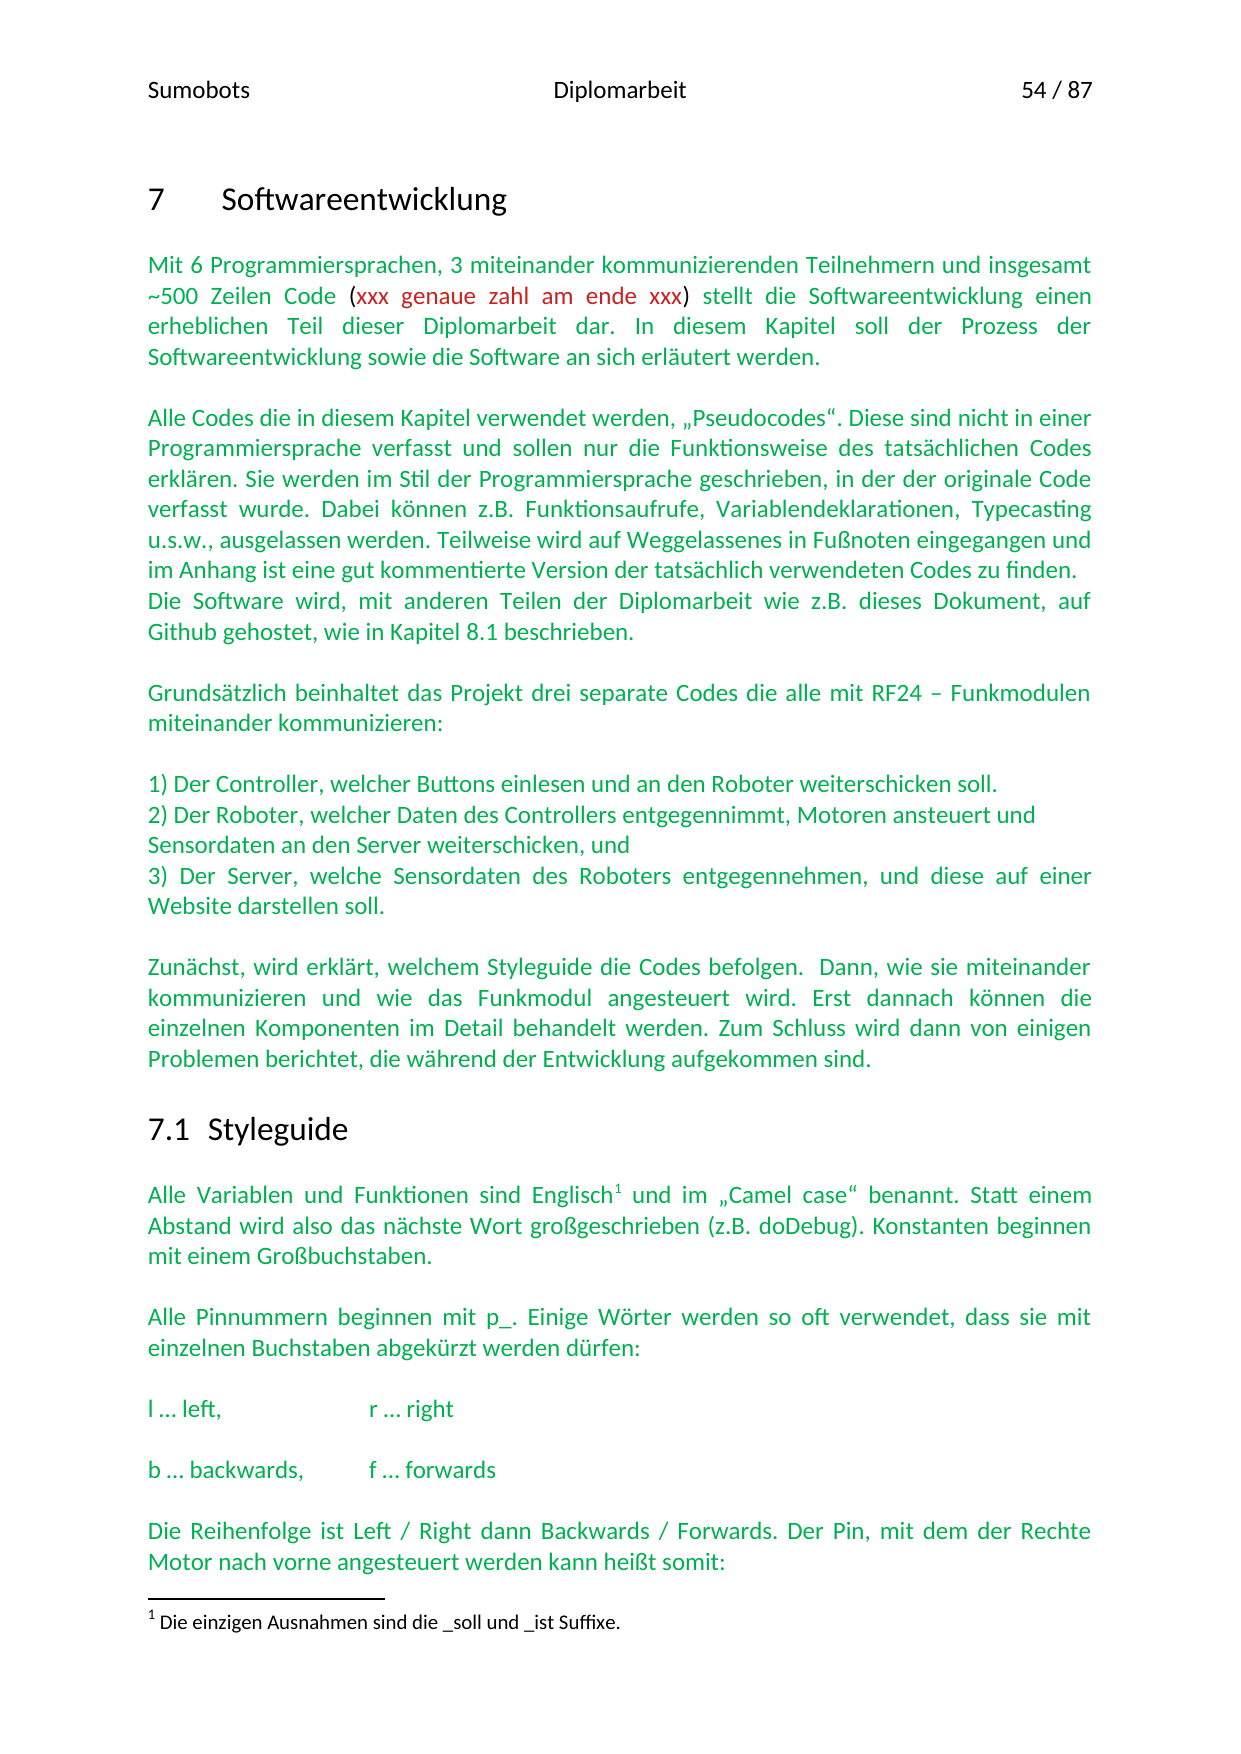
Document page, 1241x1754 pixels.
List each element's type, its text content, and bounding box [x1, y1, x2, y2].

text Alle Pinnummern beginnen mit p_. Einige Wörter werden so oft verwendet, dass sie mit einzelnen Buchstaben abgekürzt werden dürfen: [148, 1301, 1093, 1362]
text b … backwards, f … forwards [148, 1454, 1093, 1484]
subtitle Styleguide [148, 1108, 1093, 1149]
subtitle Softwareentwicklung [148, 178, 1093, 219]
text Grundsätzlich beinhaltet das Projekt drei separate Codes die alle mit RF24 – Funkmodulen miteinander kommunizieren: [148, 677, 1093, 738]
text Zunächst, wird erklärt, welchem Styleguide die Codes befolgen. Dann, wie sie miteinander kommunizieren und wie das Funkmodul angesteuert wird. Erst dannach können die einzelnen Komponenten im Detail behandelt werden. Zum Schluss wird dann von einigen Problemen berichtet, die während der Entwicklung aufgekommen sind. [148, 951, 1093, 1073]
text 3) Der Server, welche Sensordaten des Roboters entgegennehmen, und diese auf einer Website darstellen soll. [148, 860, 1093, 921]
text Mit 6 Programmiersprachen, 3 miteinander kommunizierenden Teilnehmern und insgesamt ~500 Zeilen Code (xxx genaue zahl am ende xxx) stellt die Softwareentwicklung einen erheblichen Teil dieser Diplomarbeit dar. In diesem Kapitel soll der Prozess der Softwareentwicklung sowie die Software an sich erläutert werden. [148, 249, 1093, 371]
text 2) Der Roboter, welcher Daten des Controllers entgegennimmt, Motoren ansteuert und Sensordaten an den Server weiterschicken, und [148, 799, 1093, 860]
text l … left, r … right [148, 1393, 1093, 1423]
text Die Reihenfolge ist Left / Right dann Backwards / Forwards. Der Pin, mit dem der Rechte Motor nach vorne angesteuert werden kann heißt somit: [148, 1515, 1093, 1576]
text 1) Der Controller, welcher Buttons einlesen und an den Roboter weiterschicken soll. [148, 768, 1093, 799]
text Die Software wird, mit anderen Teilen der Diplomarbeit wie z.B. dieses Dokument, auf Github gehostet, wie in Kapitel 8.1 beschrieben. [148, 585, 1093, 646]
text Alle Codes die in diesem Kapitel verwendet werden, „Pseudocodes“. Diese sind nicht in einer Programmiersprache verfasst und sollen nur die Funktionsweise des tatsächlichen Codes erklären. Sie werden im Stil der Programmiersprache geschrieben, in der der originale Code verfasst wurde. Dabei können z.B. Funktionsaufrufe, Variablendeklarationen, Typecasting u.s.w., ausgelassen werden. Teilweise wird auf Weggelassenes in Fußnoten eingegangen und im Anhang ist eine gut kommentierte Version der tatsächlich verwendeten Codes zu finden. [148, 402, 1093, 585]
text Alle Variablen und Funktionen sind Englisch und im „Camel case“ benannt. Statt einem Abstand wird also das nächste Wort großgeschrieben (z.B. doDebug). Konstanten beginnen mit einem Großbuchstaben. [148, 1179, 1093, 1271]
